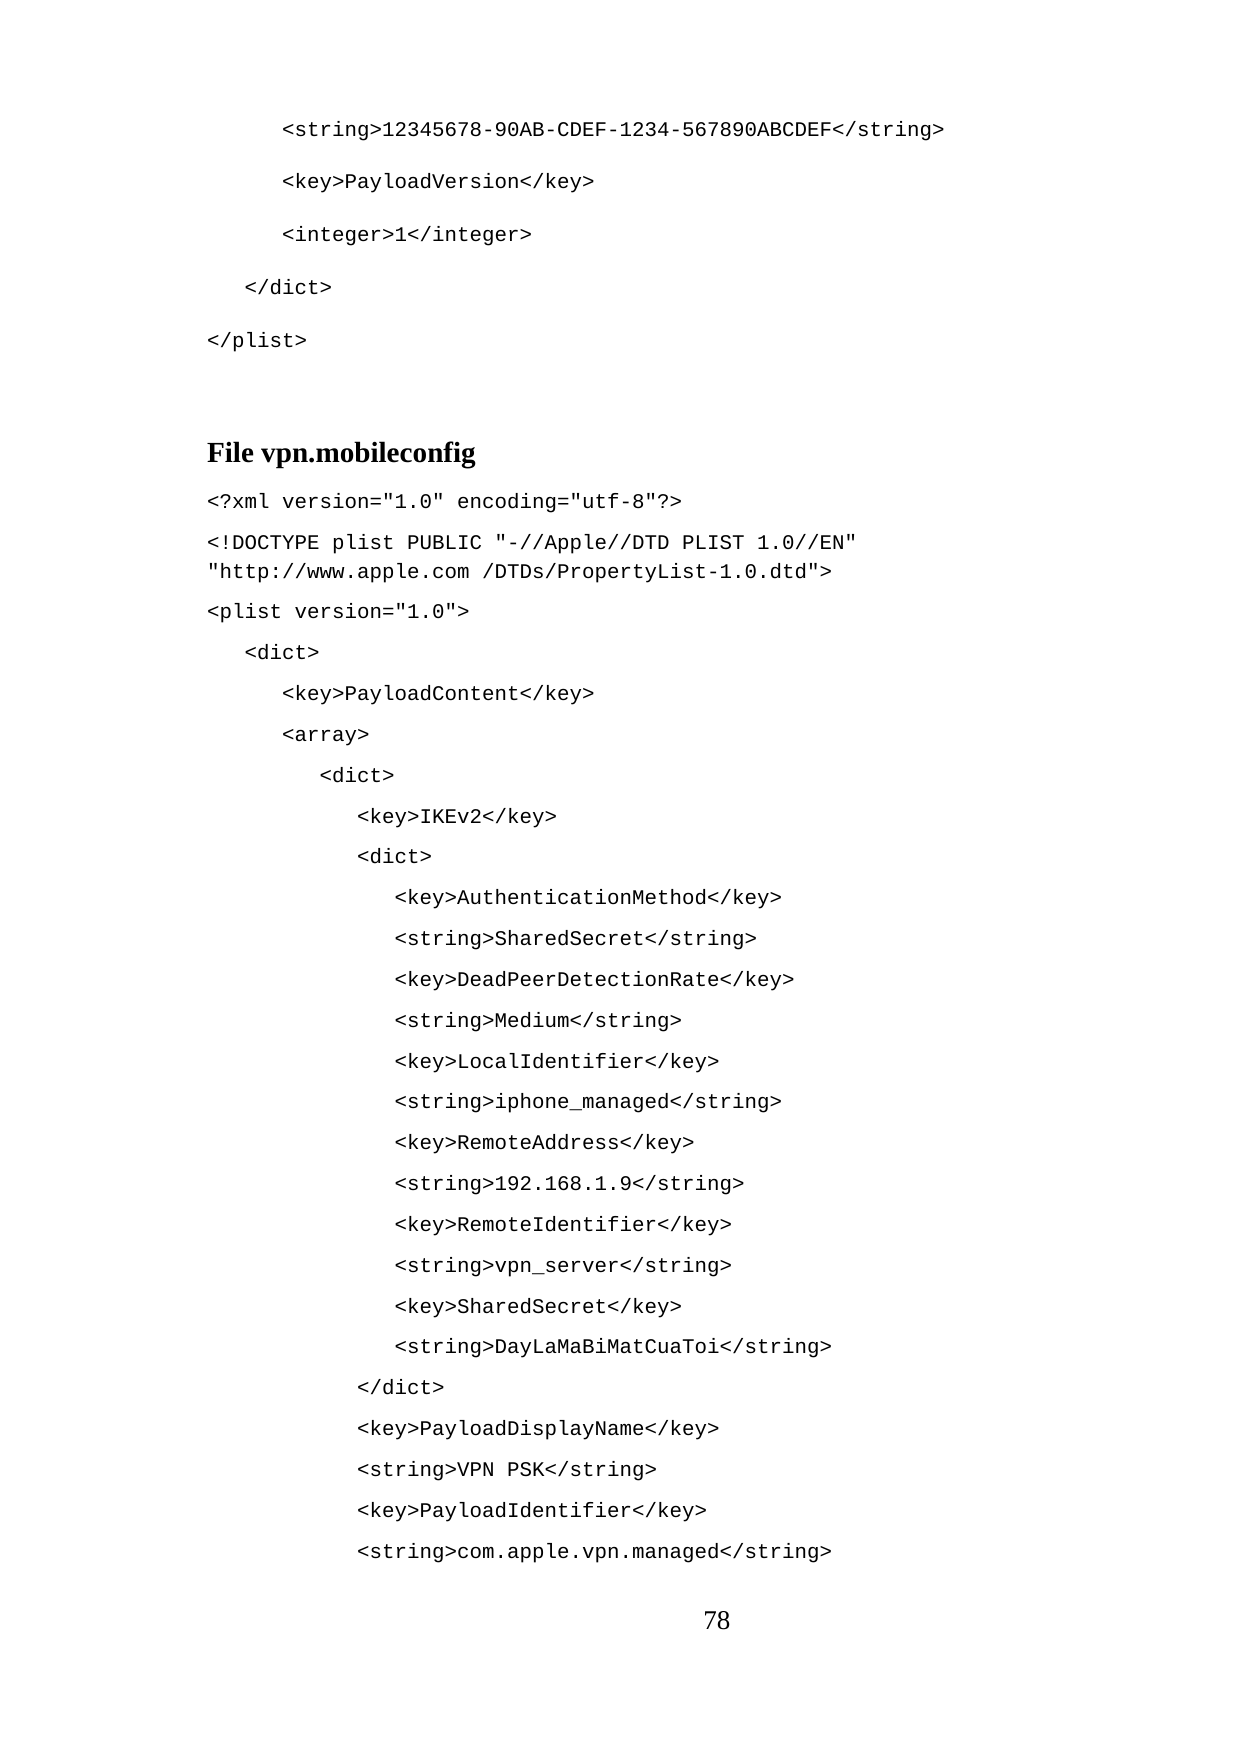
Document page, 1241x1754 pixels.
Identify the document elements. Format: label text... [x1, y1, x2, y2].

text <string>vpn_server</string> [207, 1255, 1152, 1278]
text </dict> [207, 277, 1152, 301]
text <key>PayloadIdentifier</key> [207, 1500, 1152, 1523]
text <string>com.apple.vpn.managed</string> [207, 1541, 1152, 1564]
text <!DOCTYPE plist PUBLIC "-//Apple//DTD PLIST 1.0//EN" "http://www.apple.com /DTDs/PropertyList-1.0.dtd"> [207, 532, 1152, 584]
text <string>12345678-90AB-CDEF-1234-567890ABCDEF</string> [282, 119, 1152, 142]
text <key>PayloadVersion</key> [282, 171, 1152, 195]
text <key>PayloadDisplayName</key> [207, 1418, 1152, 1442]
text <string>SharedSecret</string> [207, 928, 1152, 952]
text <key>SharedSecret</key> [207, 1296, 1152, 1319]
text <string>192.168.1.9</string> [207, 1173, 1152, 1197]
text <key>PayloadContent</key> [207, 683, 1152, 707]
text </dict> [207, 1377, 1152, 1401]
text <array> [207, 724, 1152, 748]
text <key>RemoteAddress</key> [207, 1132, 1152, 1156]
text <plist version="1.0"> [207, 602, 1152, 625]
text <key>DeadPeerDetectionRate</key> [207, 969, 1152, 993]
text <dict> [207, 847, 1152, 870]
text </plist> [207, 330, 1152, 353]
text <integer>1</integer> [282, 224, 1152, 248]
text <string>VPN PSK</string> [207, 1459, 1152, 1483]
text <key>AuthenticationMethod</key> [207, 887, 1152, 911]
text File vpn.mobileconfig [207, 436, 1152, 469]
text <dict> [207, 765, 1152, 788]
text <key>IKEv2</key> [207, 806, 1152, 829]
text <string>Medium</string> [207, 1010, 1152, 1033]
text <key>LocalIdentifier</key> [207, 1051, 1152, 1074]
text <string>DayLaMaBiMatCuaToi</string> [207, 1337, 1152, 1360]
text <key>RemoteIdentifier</key> [207, 1214, 1152, 1238]
text <string>iphone_managed</string> [207, 1092, 1152, 1115]
text <?xml version="1.0" encoding="utf-8"?> [207, 492, 1152, 515]
text <dict> [207, 642, 1152, 666]
